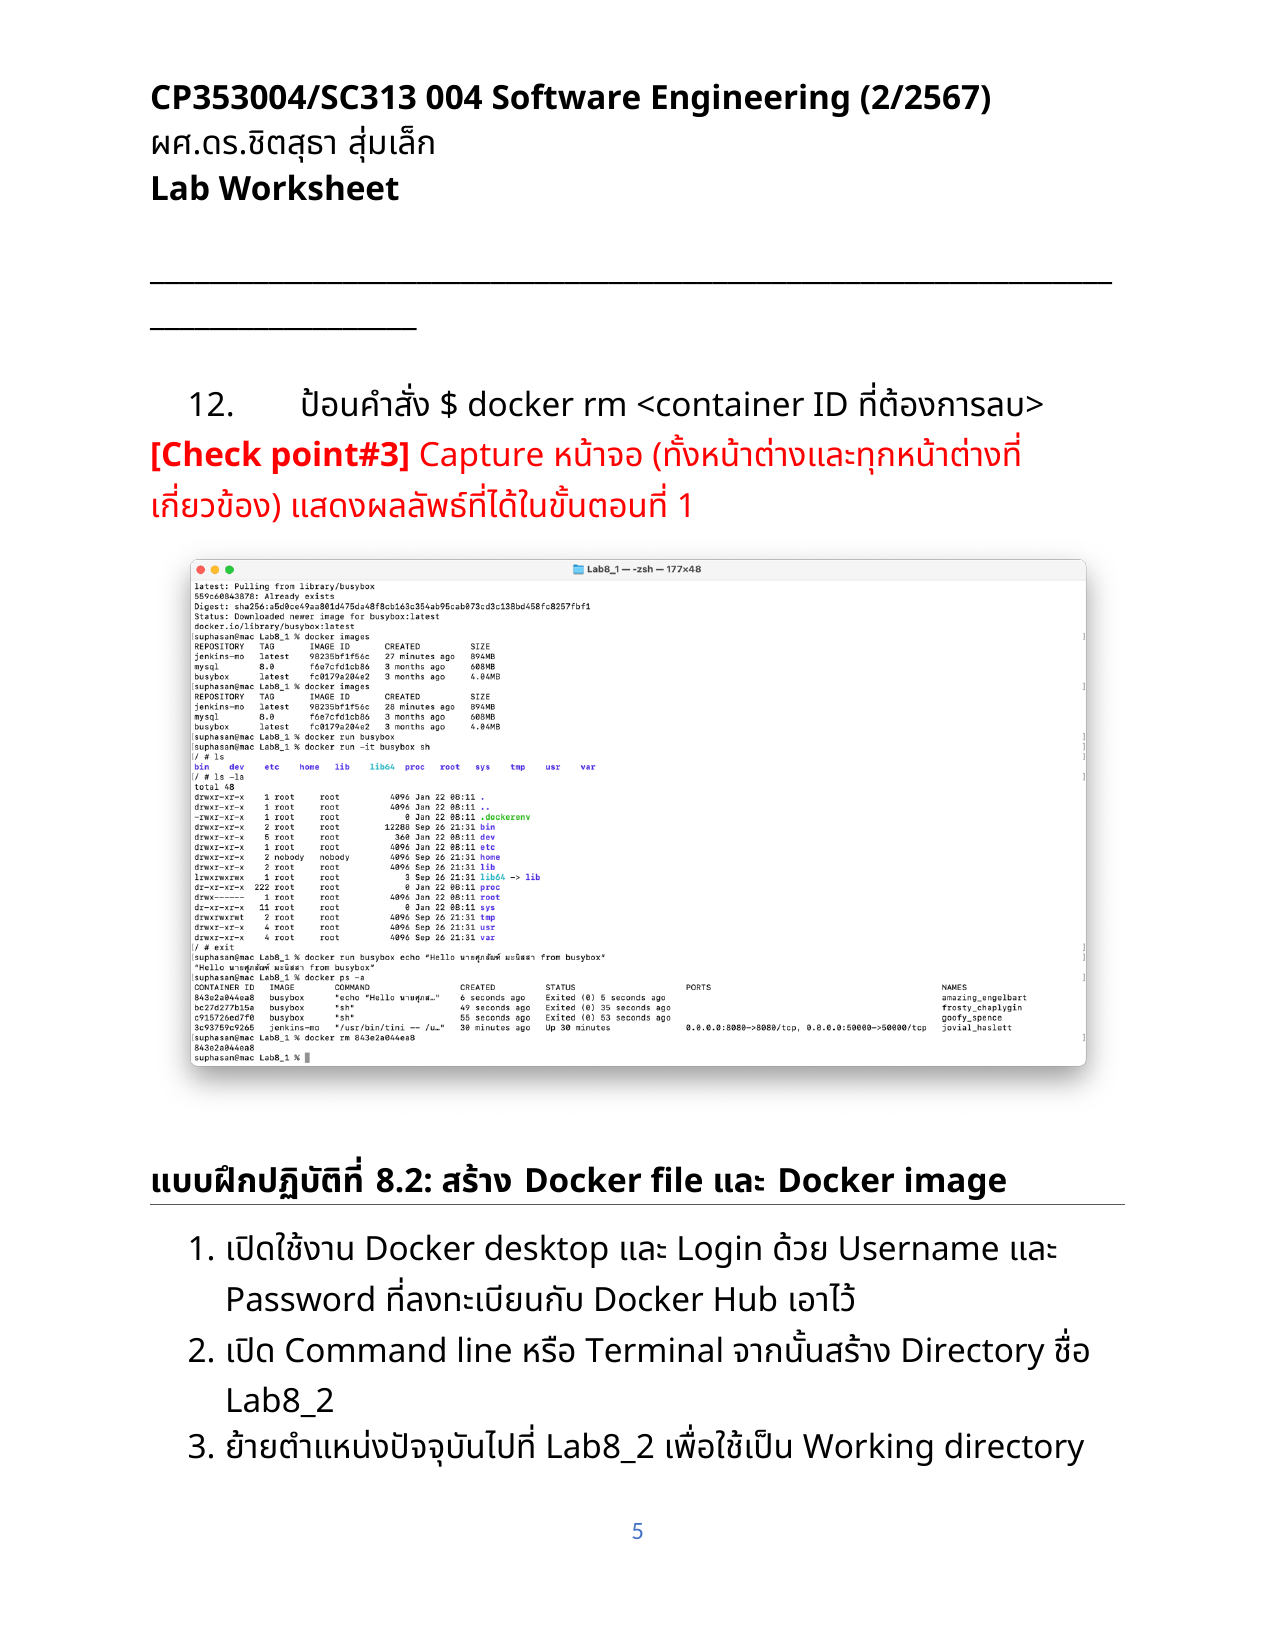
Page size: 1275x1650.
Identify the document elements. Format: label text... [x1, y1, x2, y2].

text [Check point#3] Capture หน้าจอ (ทั้งหน้าต่างและทุกหน้าต่างที่เกี่ยวข้อง) แสดงผลลัพธ์ที่ได้ในขั้นตอนที่ 1 [150, 431, 1125, 532]
picture [150, 532, 1125, 1119]
list ป้อนคำสั่ง $ docker rm <container ID ที่ต้องการลบ> [187, 380, 1125, 431]
subtitle แบบฝึกปฏิบัติที่ 8.2: สร้าง Docker file และ Docker image [150, 1156, 1125, 1204]
list เปิด Command line หรือ Terminal จากนั้นสร้าง Directory ชื่อ Lab8_2 [187, 1326, 1125, 1422]
list เปิดใช้งาน Docker desktop และ Login ด้วย Username และ Password ที่ลงทะเบียนกับ Docker Hub เอาไว้ [187, 1225, 1125, 1326]
text ___________________________________________________________________________________ [150, 244, 1125, 335]
list ย้ายตำแหน่งปัจจุบันไปที่ Lab8_2 เพื่อใช้เป็น Working directory [187, 1422, 1125, 1473]
